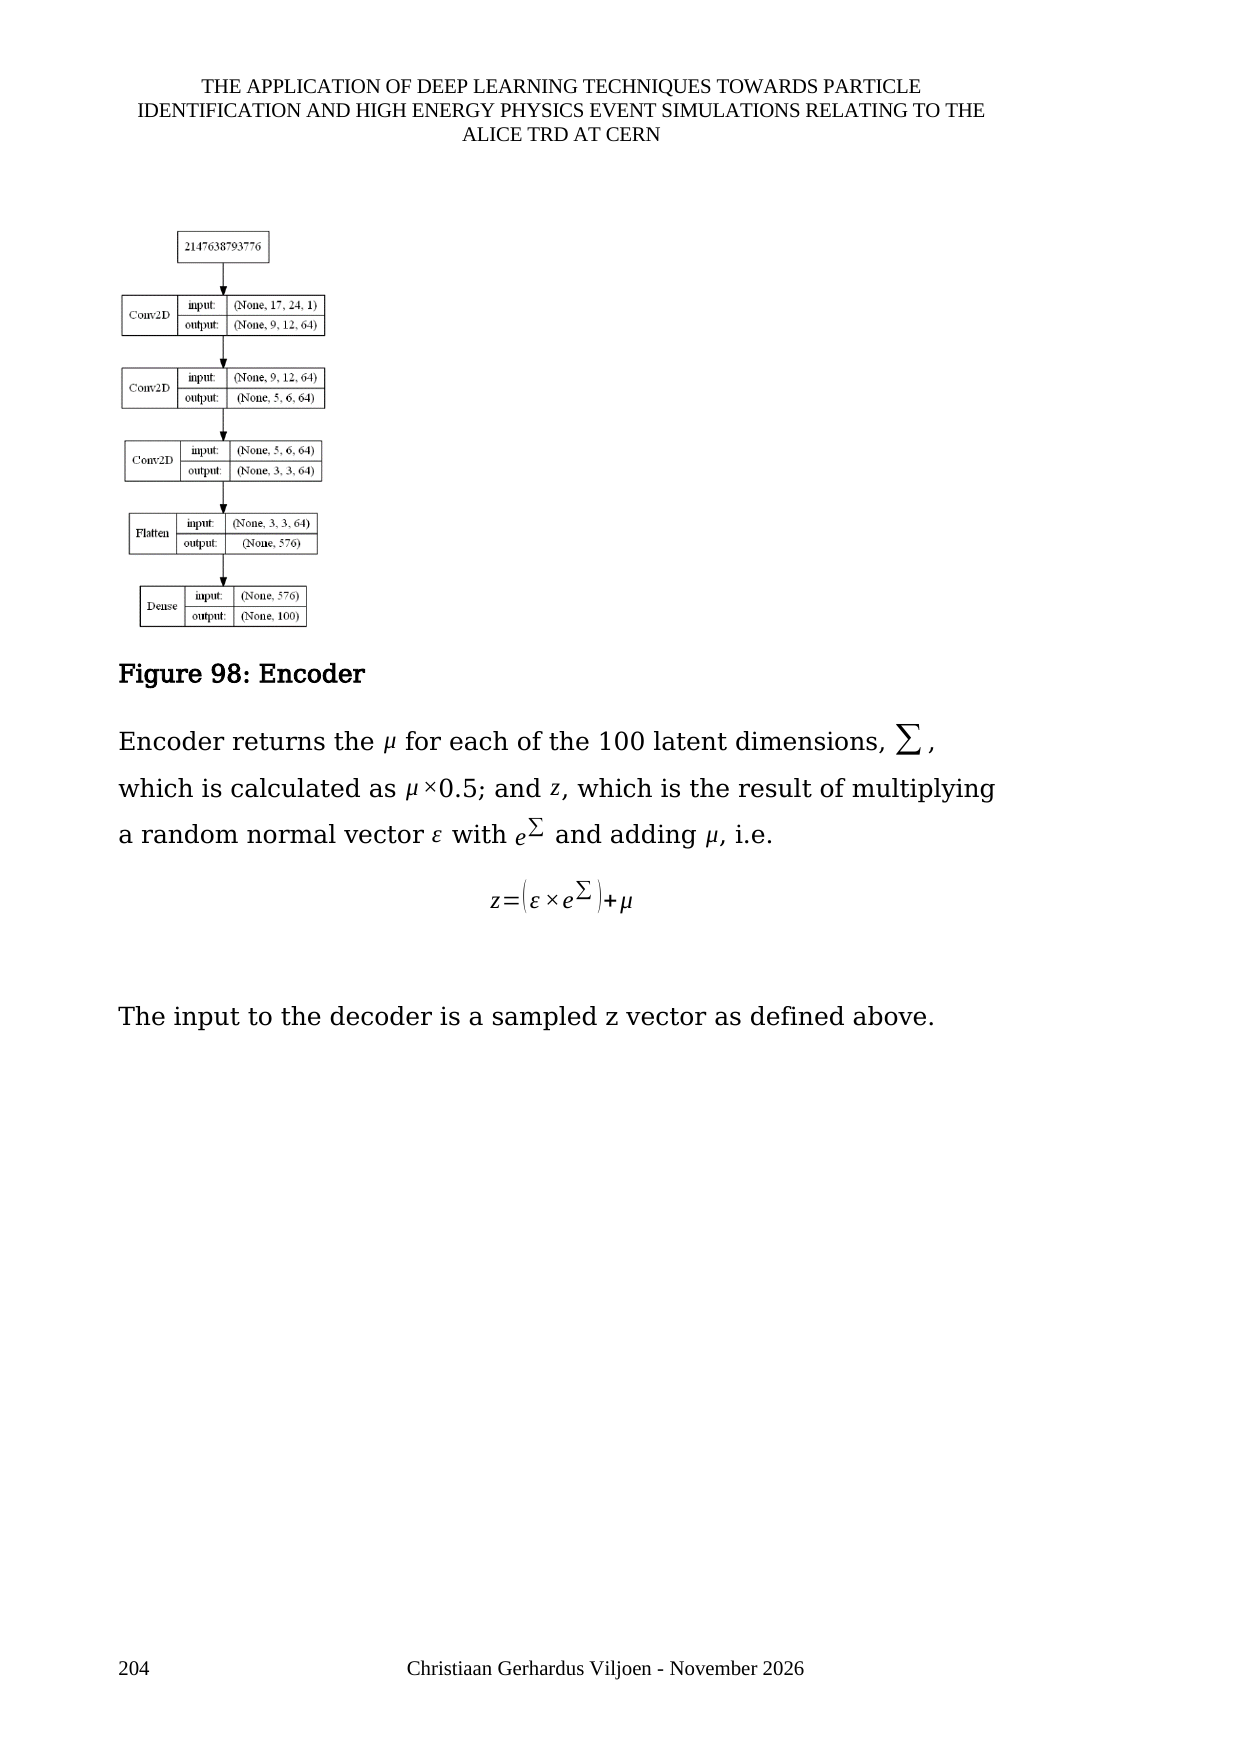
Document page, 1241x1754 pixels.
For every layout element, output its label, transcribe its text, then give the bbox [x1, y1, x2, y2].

text The input to the decoder is a sampled z vector as defined above. [118, 1000, 1004, 1030]
text Encoder returns the for each of the 100 latent dimensions, , which is calculated as 0.5; and , which is the result of multiplying a random normal vector with and adding , i.e. [118, 723, 1004, 851]
picture [118, 227, 328, 630]
